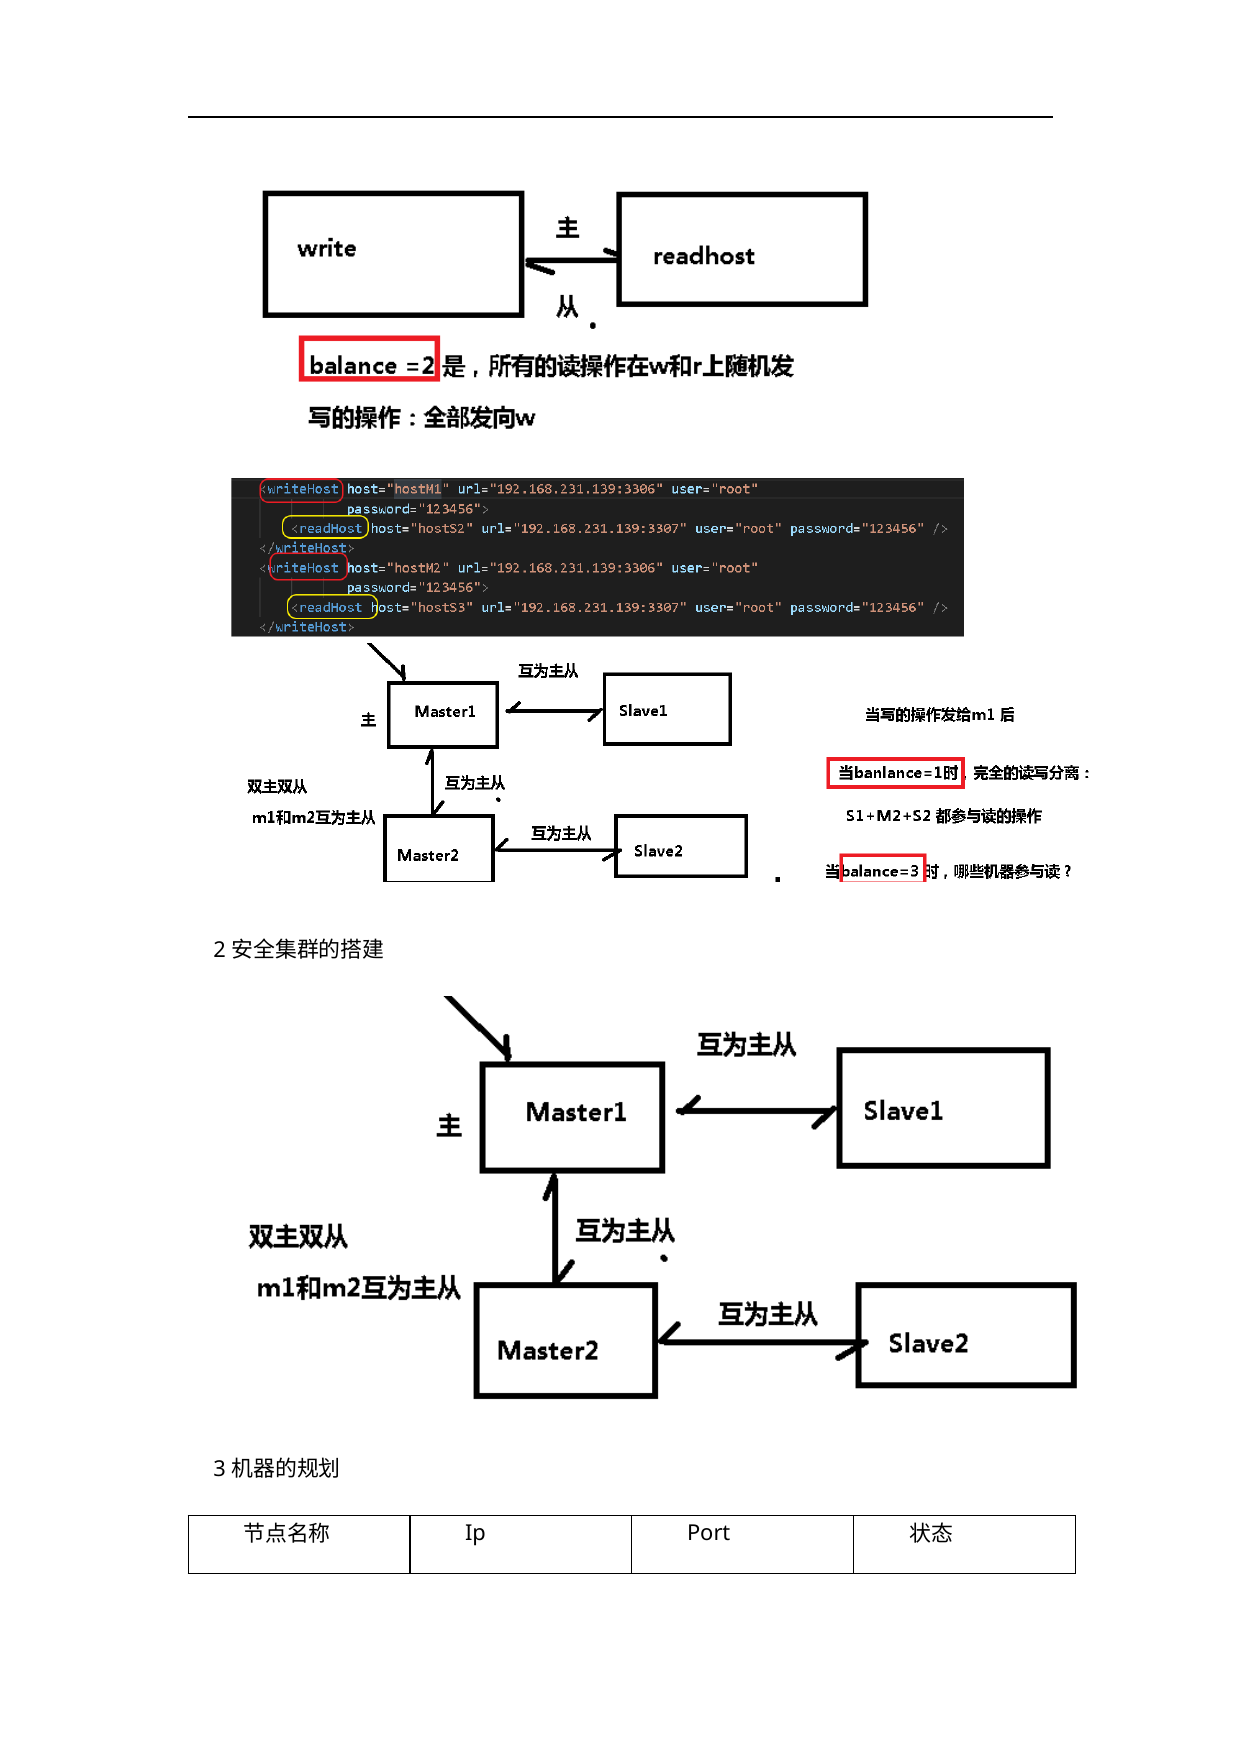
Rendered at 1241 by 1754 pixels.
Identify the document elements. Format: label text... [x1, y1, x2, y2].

picture [231, 478, 1096, 882]
subtitle 安全集群的搭建 [187, 932, 1053, 965]
table_header Port [632, 1516, 853, 1573]
table_header 节点名称 [189, 1516, 409, 1573]
table_header 状态 [854, 1516, 1075, 1573]
picture [231, 996, 1096, 1411]
picture [231, 160, 900, 442]
subtitle 机器的规划 [187, 1450, 1053, 1483]
table_header Ip [411, 1516, 631, 1573]
